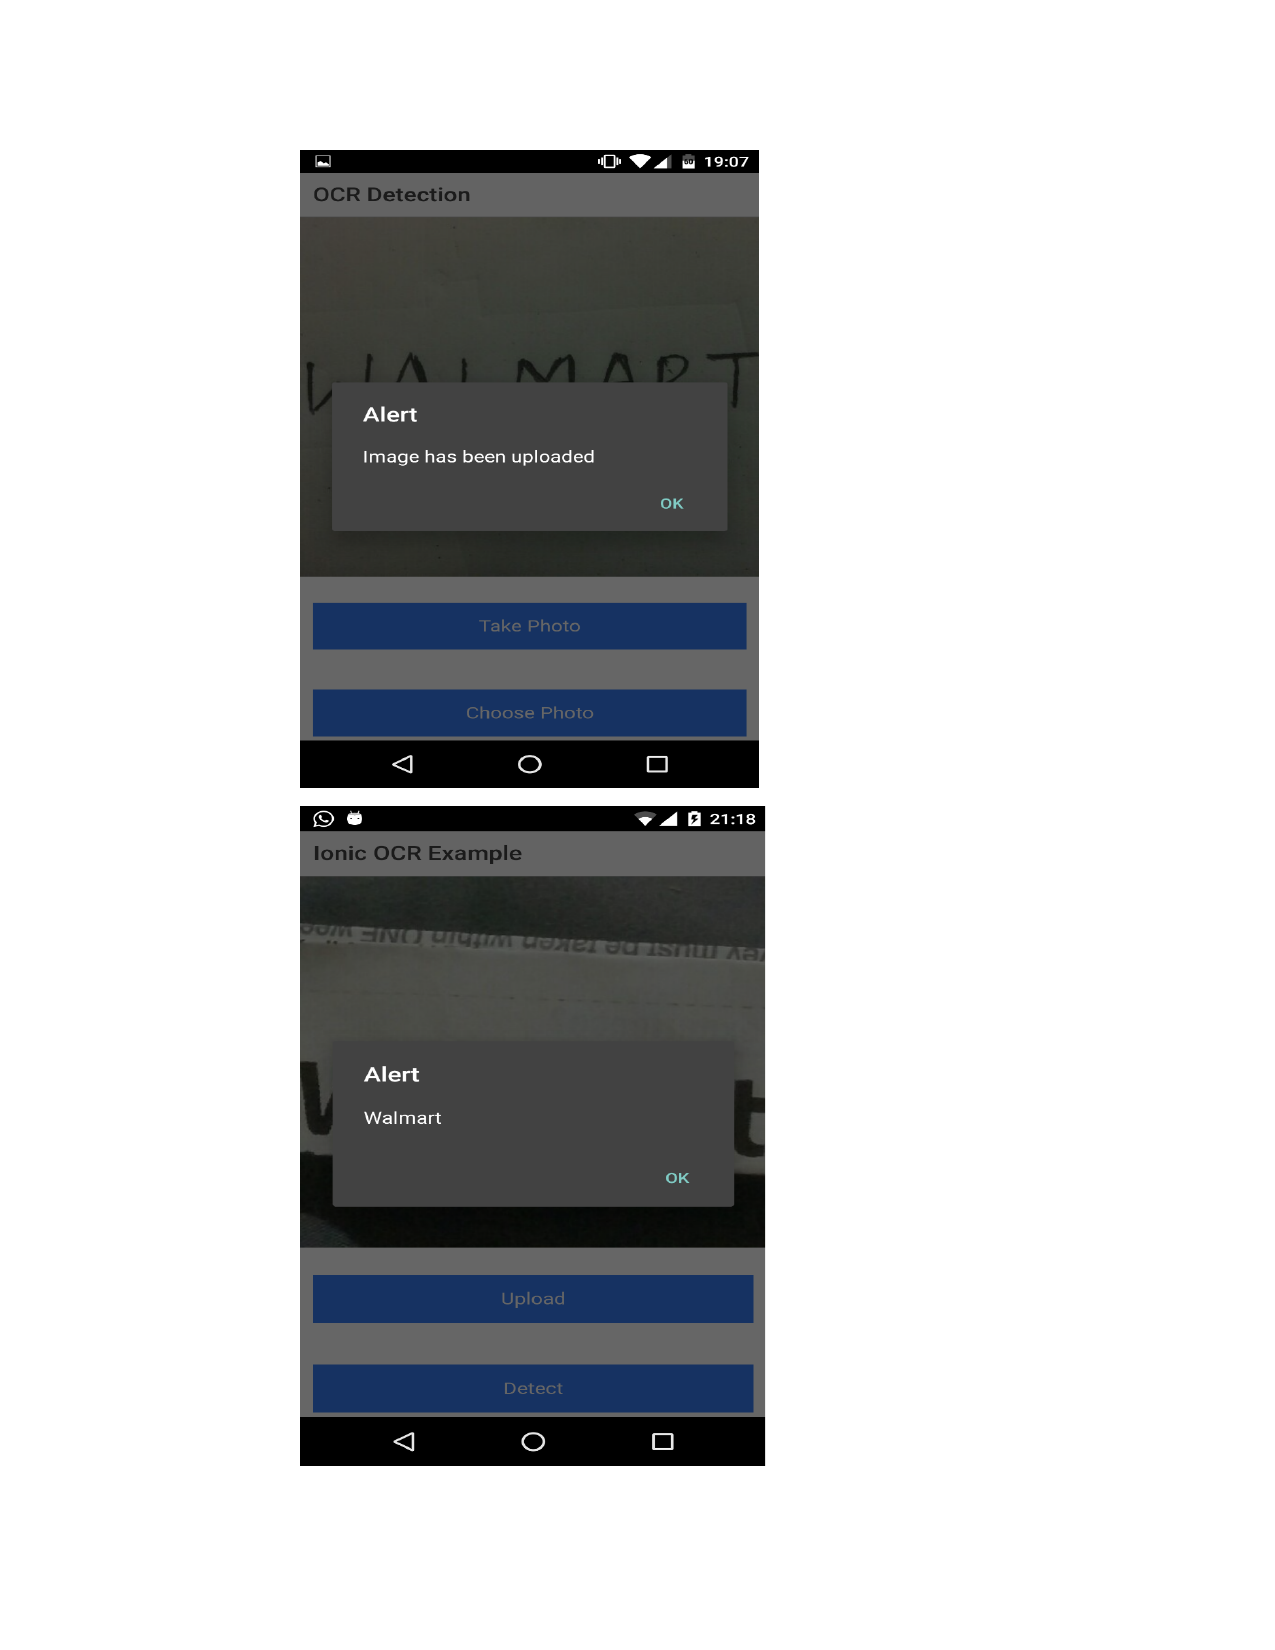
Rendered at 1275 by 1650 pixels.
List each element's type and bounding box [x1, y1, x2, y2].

picture [300, 806, 765, 1466]
picture [300, 150, 759, 788]
